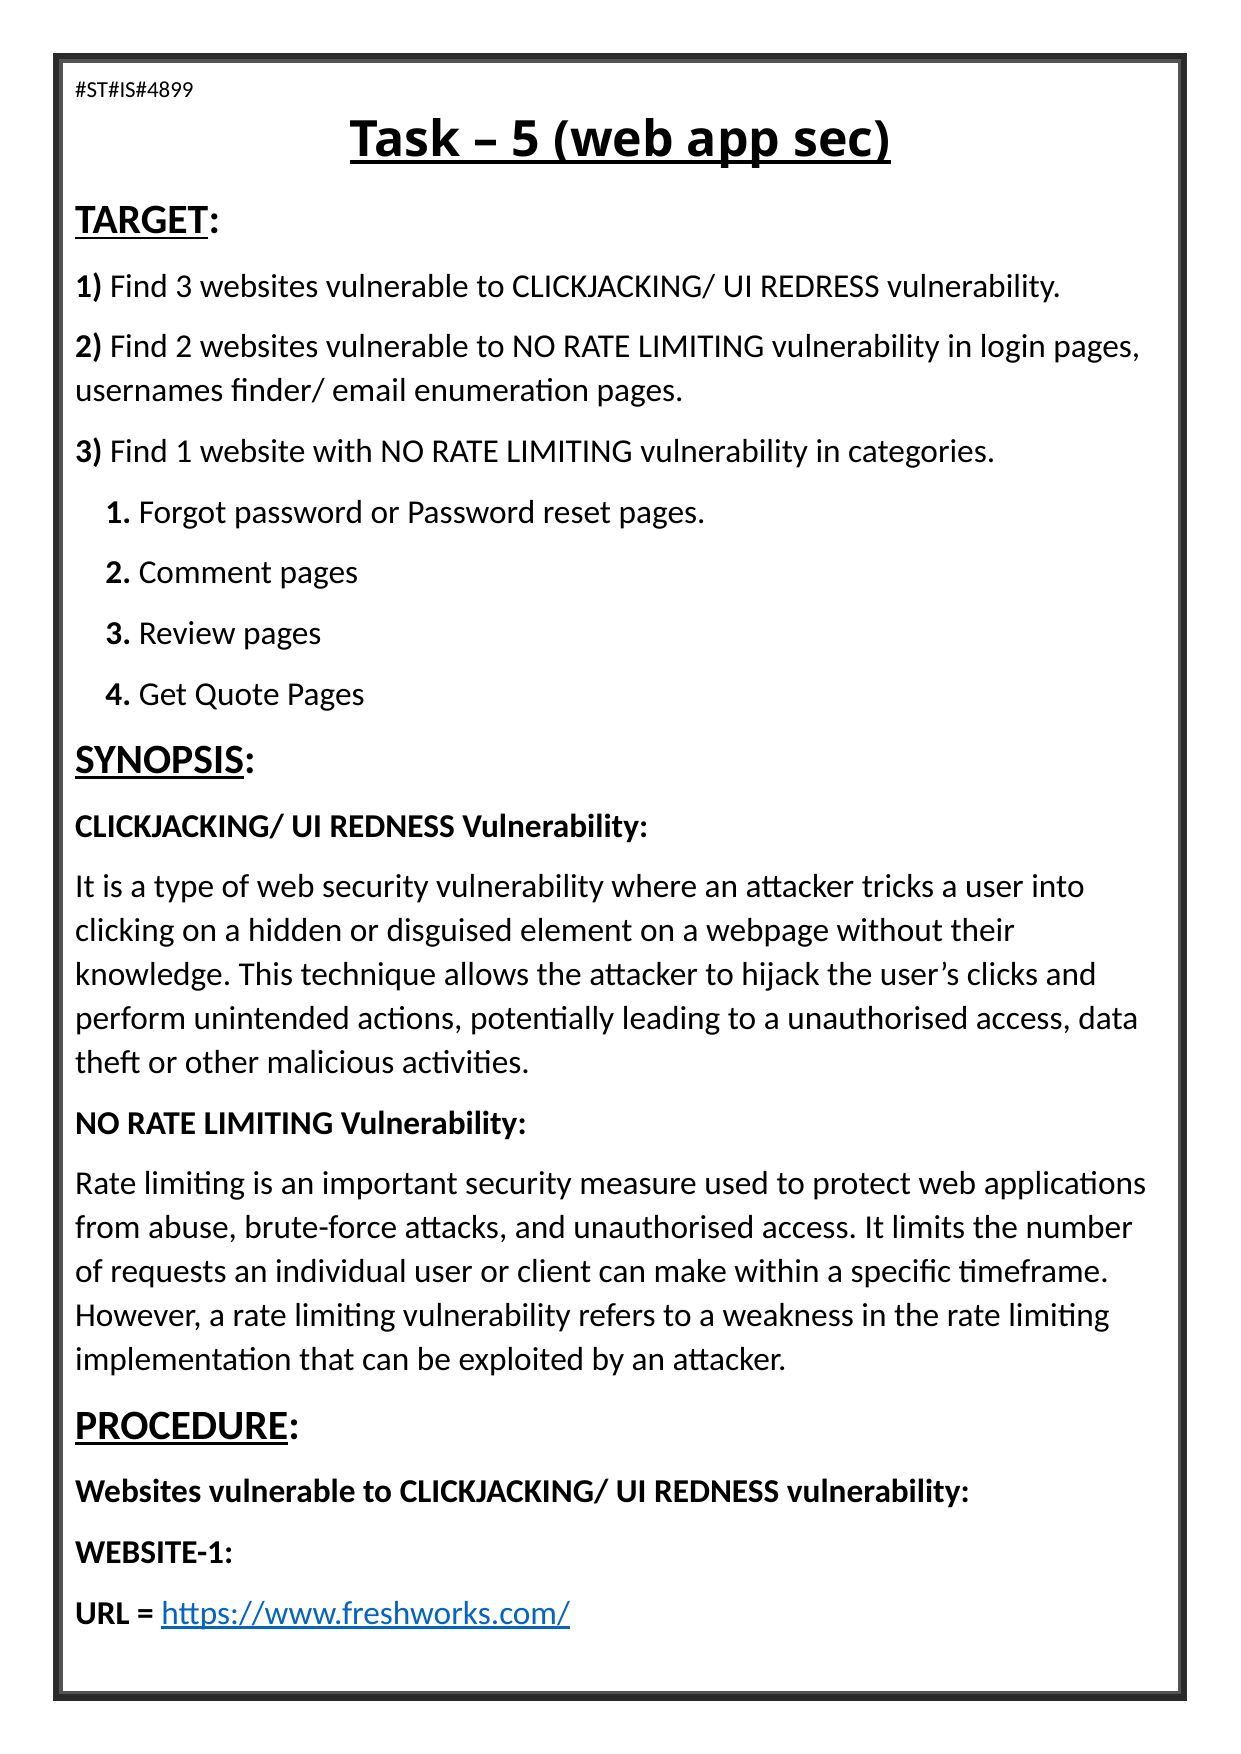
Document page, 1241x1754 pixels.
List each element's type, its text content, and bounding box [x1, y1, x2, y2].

text 3) Find 1 website with NO RATE LIMITING vulnerability in categories. [75, 430, 1165, 471]
text URL = https://www.freshworks.com/ [75, 1592, 1165, 1632]
text 2. Comment pages [75, 551, 1165, 592]
text Rate limiting is an important security measure used to protect web applications from abuse, brute-force attacks, and unauthorised access. It limits the number of requests an individual user or client can make within a specific timeframe. However, a rate limiting vulnerability refers to a weakness in the rate limiting implementation that can be exploited by an attacker. [75, 1162, 1165, 1379]
text 1) Find 3 websites vulnerable to CLICKJACKING/ UI REDRESS vulnerability. [75, 265, 1165, 306]
text 3. Review pages [75, 612, 1165, 653]
text WEBSITE-1: [75, 1531, 1165, 1572]
text Task – 5 (web app sec) [75, 103, 1165, 171]
text 2) Find 2 websites vulnerable to NO RATE LIMITING vulnerability in login pages, usernames finder/ email enumeration pages. [75, 325, 1165, 410]
text NO RATE LIMITING Vulnerability: [75, 1102, 1165, 1142]
text It is a type of web security vulnerability where an attacker tricks a user into clicking on a hidden or disguised element on a webpage without their knowledge. This technique allows the attacker to hijack the user’s clicks and perform unintended actions, potentially leading to a unauthorised access, data theft or other malicious activities. [75, 865, 1165, 1082]
text CLICKJACKING/ UI REDNESS Vulnerability: [75, 805, 1165, 845]
text PROCEDURE: [75, 1399, 1165, 1450]
text SYNOPSIS: [75, 733, 1165, 784]
text TARGET: [75, 193, 1165, 244]
text 1. Forgot password or Password reset pages. [75, 491, 1165, 531]
text Websites vulnerable to CLICKJACKING/ UI REDNESS vulnerability: [75, 1470, 1165, 1511]
text 4. Get Quote Pages [75, 672, 1165, 713]
